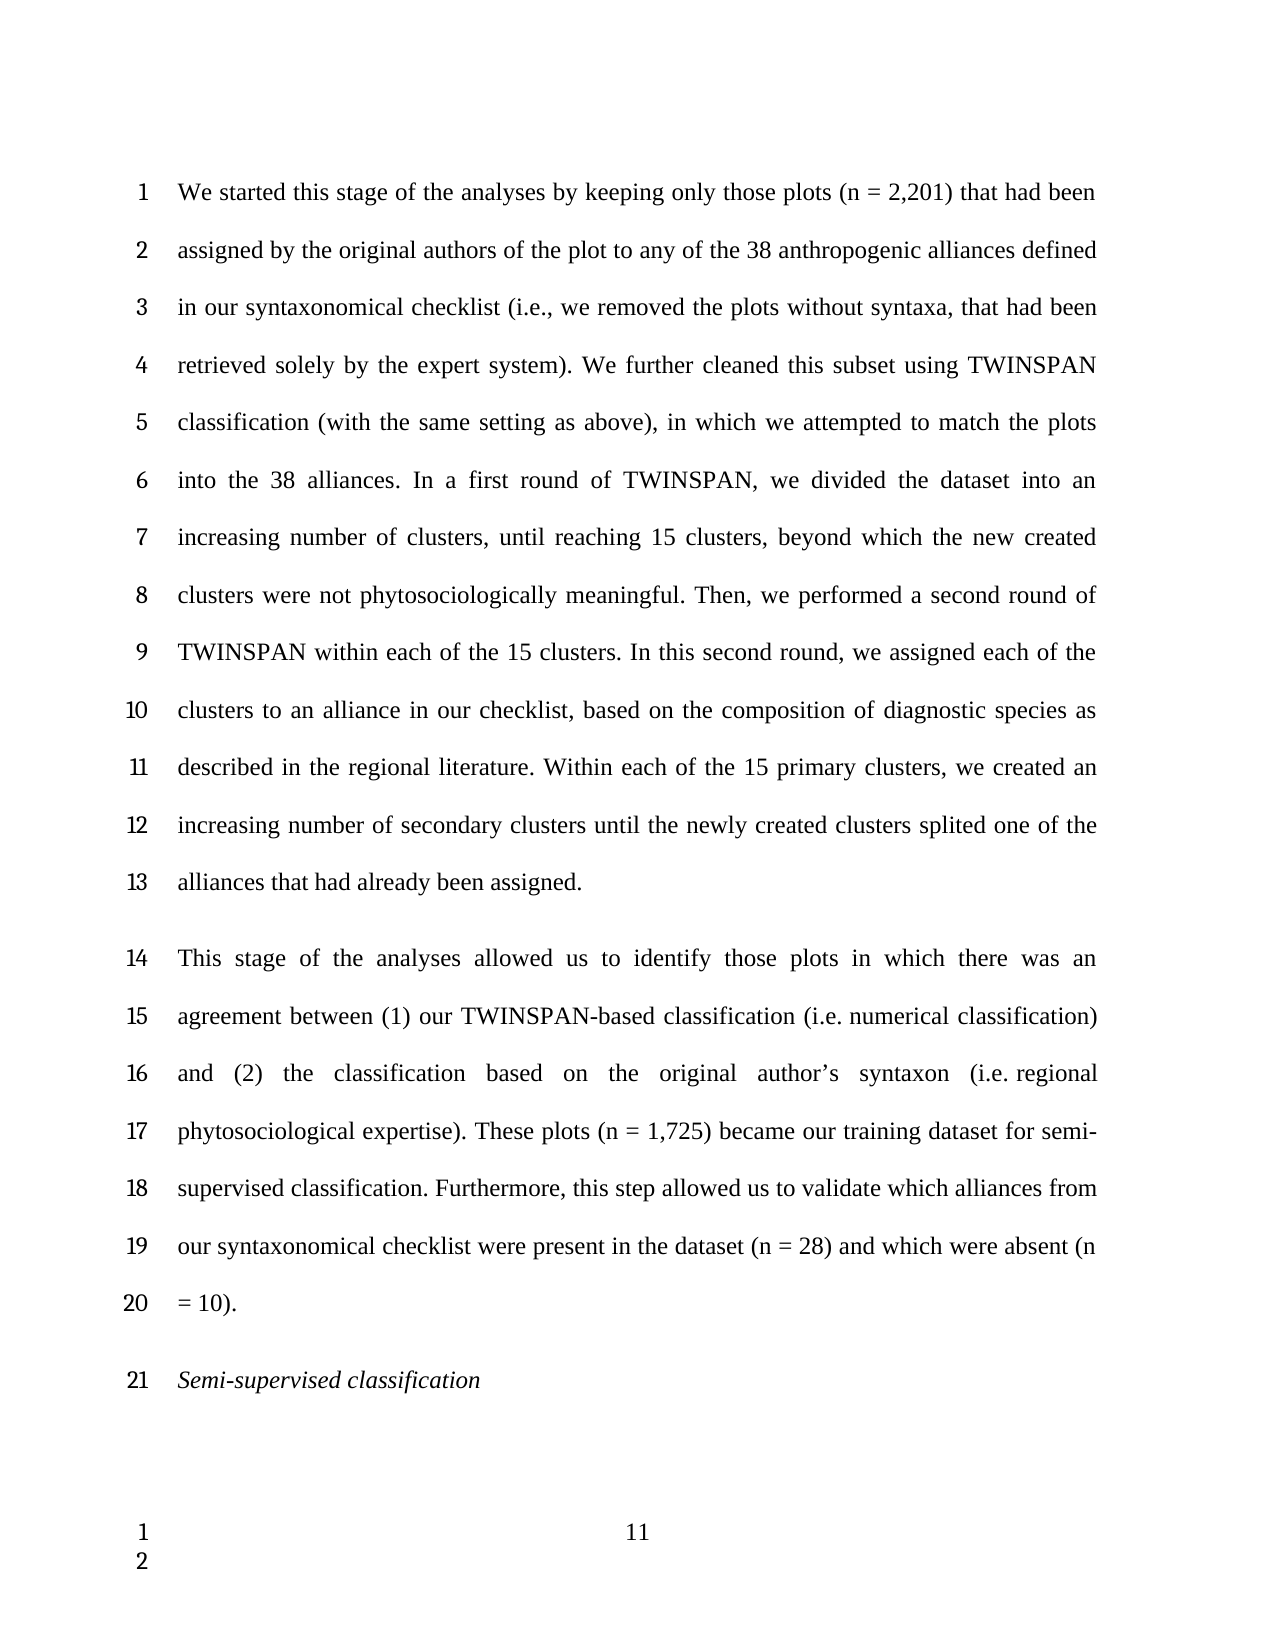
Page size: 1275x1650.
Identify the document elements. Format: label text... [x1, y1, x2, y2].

subtitle Semi-supervised classification [177, 1365, 1098, 1393]
text We started this stage of the analyses by keeping only those plots (n = 2,201) that had been assigned by the original authors of the plot to any of the 38 anthropogenic alliances defined in our syntaxonomical checklist (i.e., we removed the plots without syntaxa, that had been retrieved solely by the expert system). We further cleaned this subset using TWINSPAN classification (with the same setting as above), in which we attempted to match the plots into the 38 alliances. In a first round of TWINSPAN, we divided the dataset into an increasing number of clusters, until reaching 15 clusters, beyond which the new created clusters were not phytosociologically meaningful. Then, we performed a second round of TWINSPAN within each of the 15 clusters. In this second round, we assigned each of the clusters to an alliance in our checklist, based on the composition of diagnostic species as described in the regional literature. Within each of the 15 primary clusters, we created an increasing number of secondary clusters until the newly created clusters splited one of the alliances that had already been assigned. [177, 177, 1098, 896]
text This stage of the analyses allowed us to identify those plots in which there was an agreement between (1) our TWINSPAN-based classification (i.e. numerical classification) and (2) the classification based on the original author’s syntaxon (i.e. regional phytosociological expertise). These plots (n = 1,725) became our training dataset for semi-supervised classification. Furthermore, this step allowed us to validate which alliances from our syntaxonomical checklist were present in the dataset (n = 28) and which were absent (n = 10). [177, 943, 1098, 1317]
